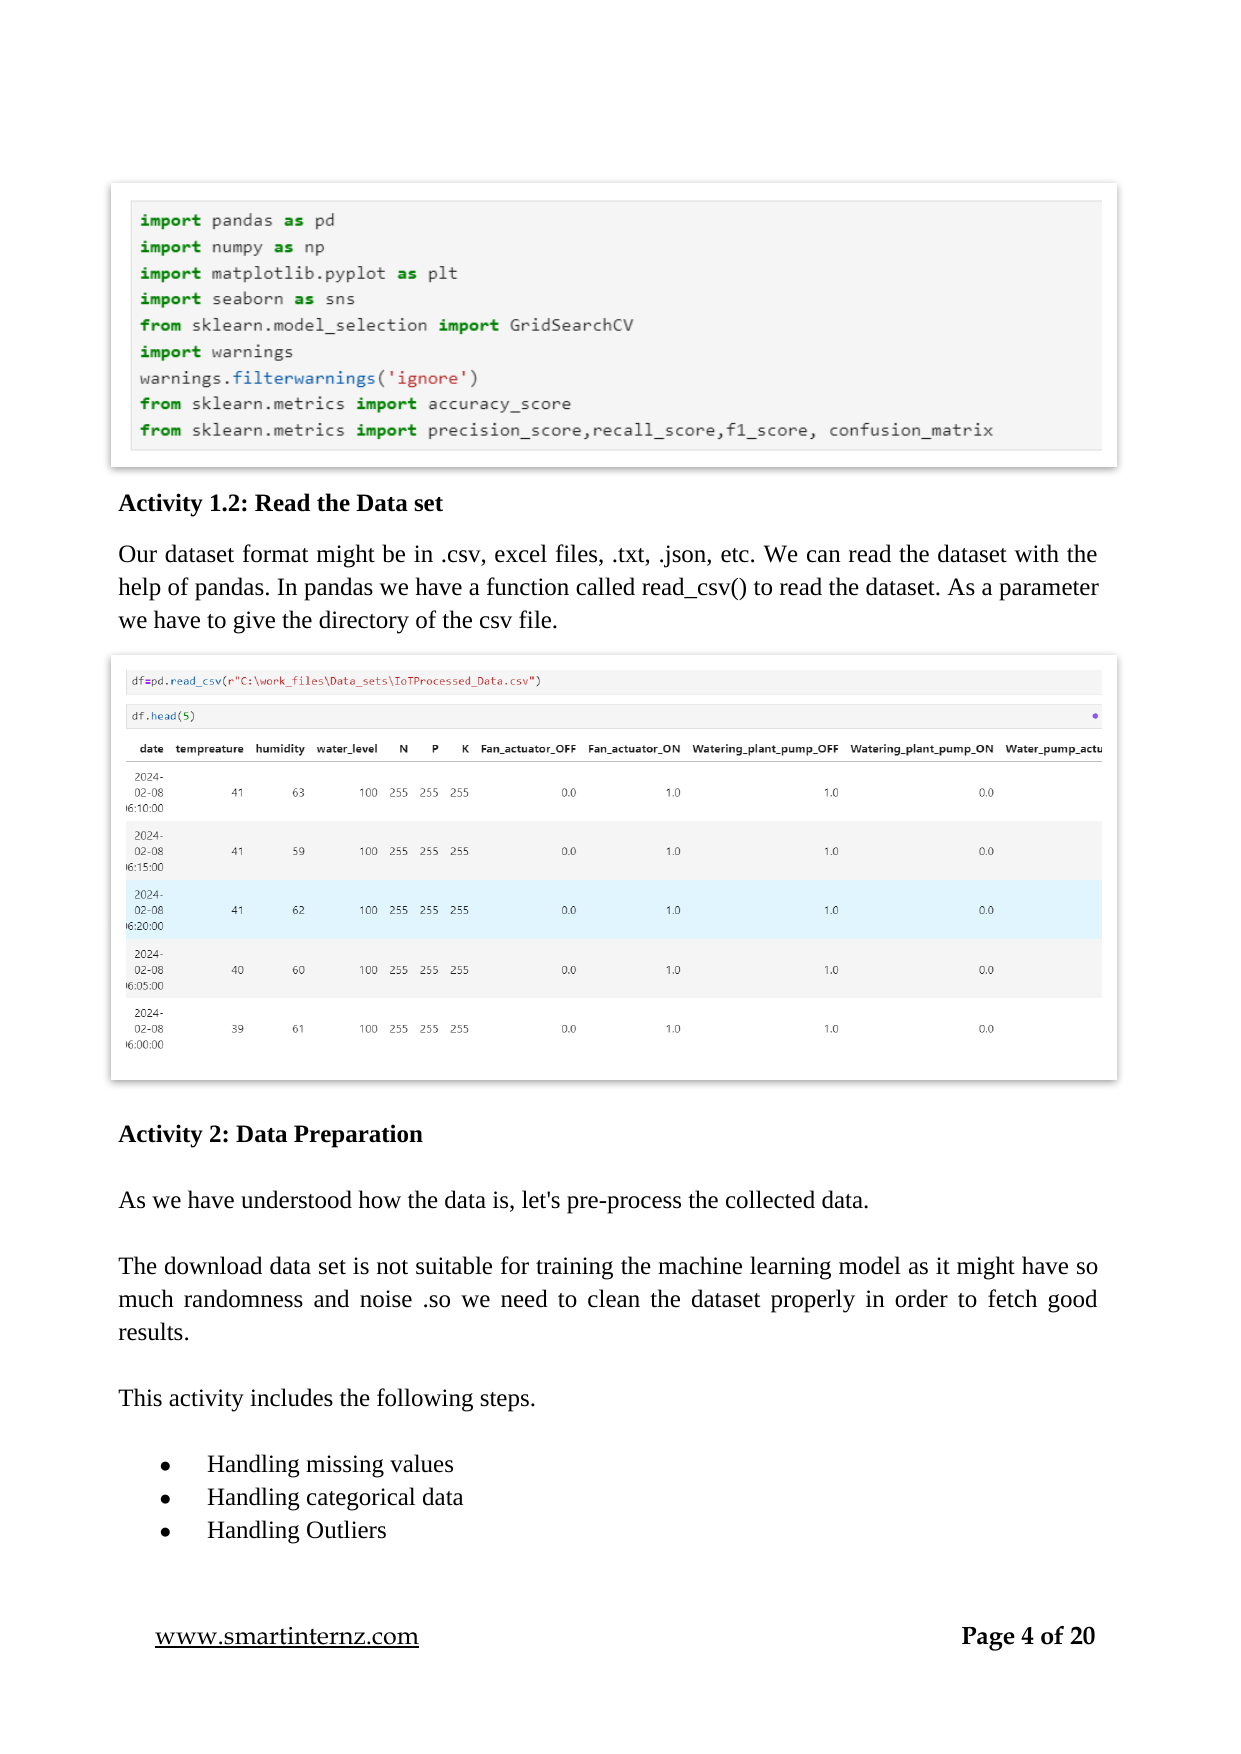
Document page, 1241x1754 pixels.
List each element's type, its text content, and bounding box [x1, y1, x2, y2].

text As we have understood how the data is, let's pre-process the collected data. [118, 1185, 1100, 1214]
text Our dataset format might be in .csv, excel files, .txt, .json, etc. We can read the dataset with the help of pandas. In pandas we have a function called read_csv() to read the dataset. As a parameter we have to give the directory of the csv file. [118, 539, 1100, 634]
list Handling missing values [159, 1449, 1100, 1478]
text Activity 2: Data Preparation [118, 1119, 1100, 1148]
text The download data set is not suitable for training the machine learning model as it might have so much randomness and noise .so we need to clean the dataset properly in order to fetch good results. [118, 1251, 1100, 1346]
list Handling Outliers [159, 1515, 1100, 1544]
text This activity includes the following steps. [118, 1383, 1100, 1412]
picture [125, 198, 1102, 453]
subtitle Activity 1.2: Read the Data set [118, 488, 1039, 516]
list Handling categorical data [159, 1482, 1100, 1511]
picture [125, 670, 1102, 1066]
